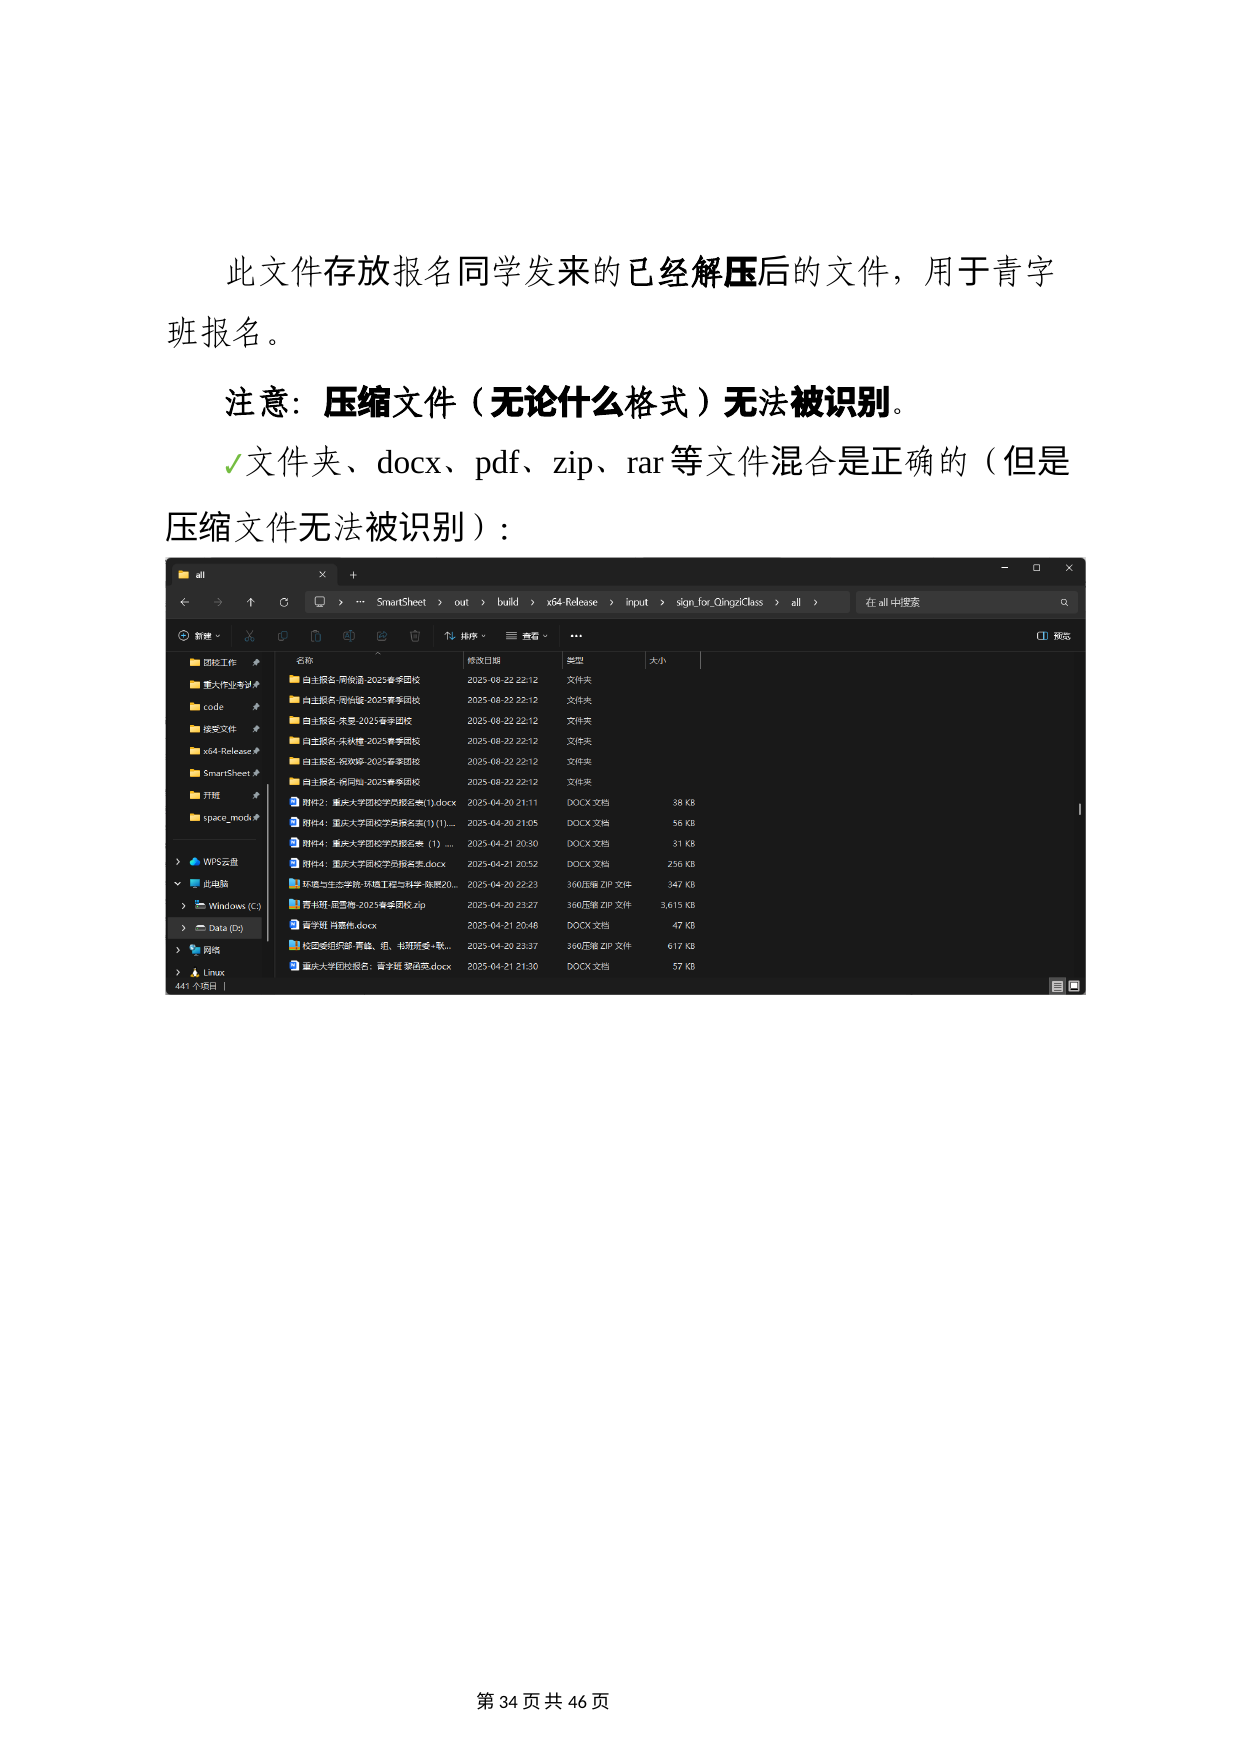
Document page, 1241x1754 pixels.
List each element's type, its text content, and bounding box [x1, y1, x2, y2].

text 注意：压缩文件（无论什么格式）无法被识别。 [165, 363, 1087, 428]
text ✔文件夹、docx、pdf、zip、rar等文件混合是正确的（但是压缩文件无法被识别）： [165, 428, 1087, 558]
text 此文件存放报名同学发来的已经解压后的文件，用于青字班报名。 [165, 233, 1087, 363]
picture [165, 557, 1086, 995]
